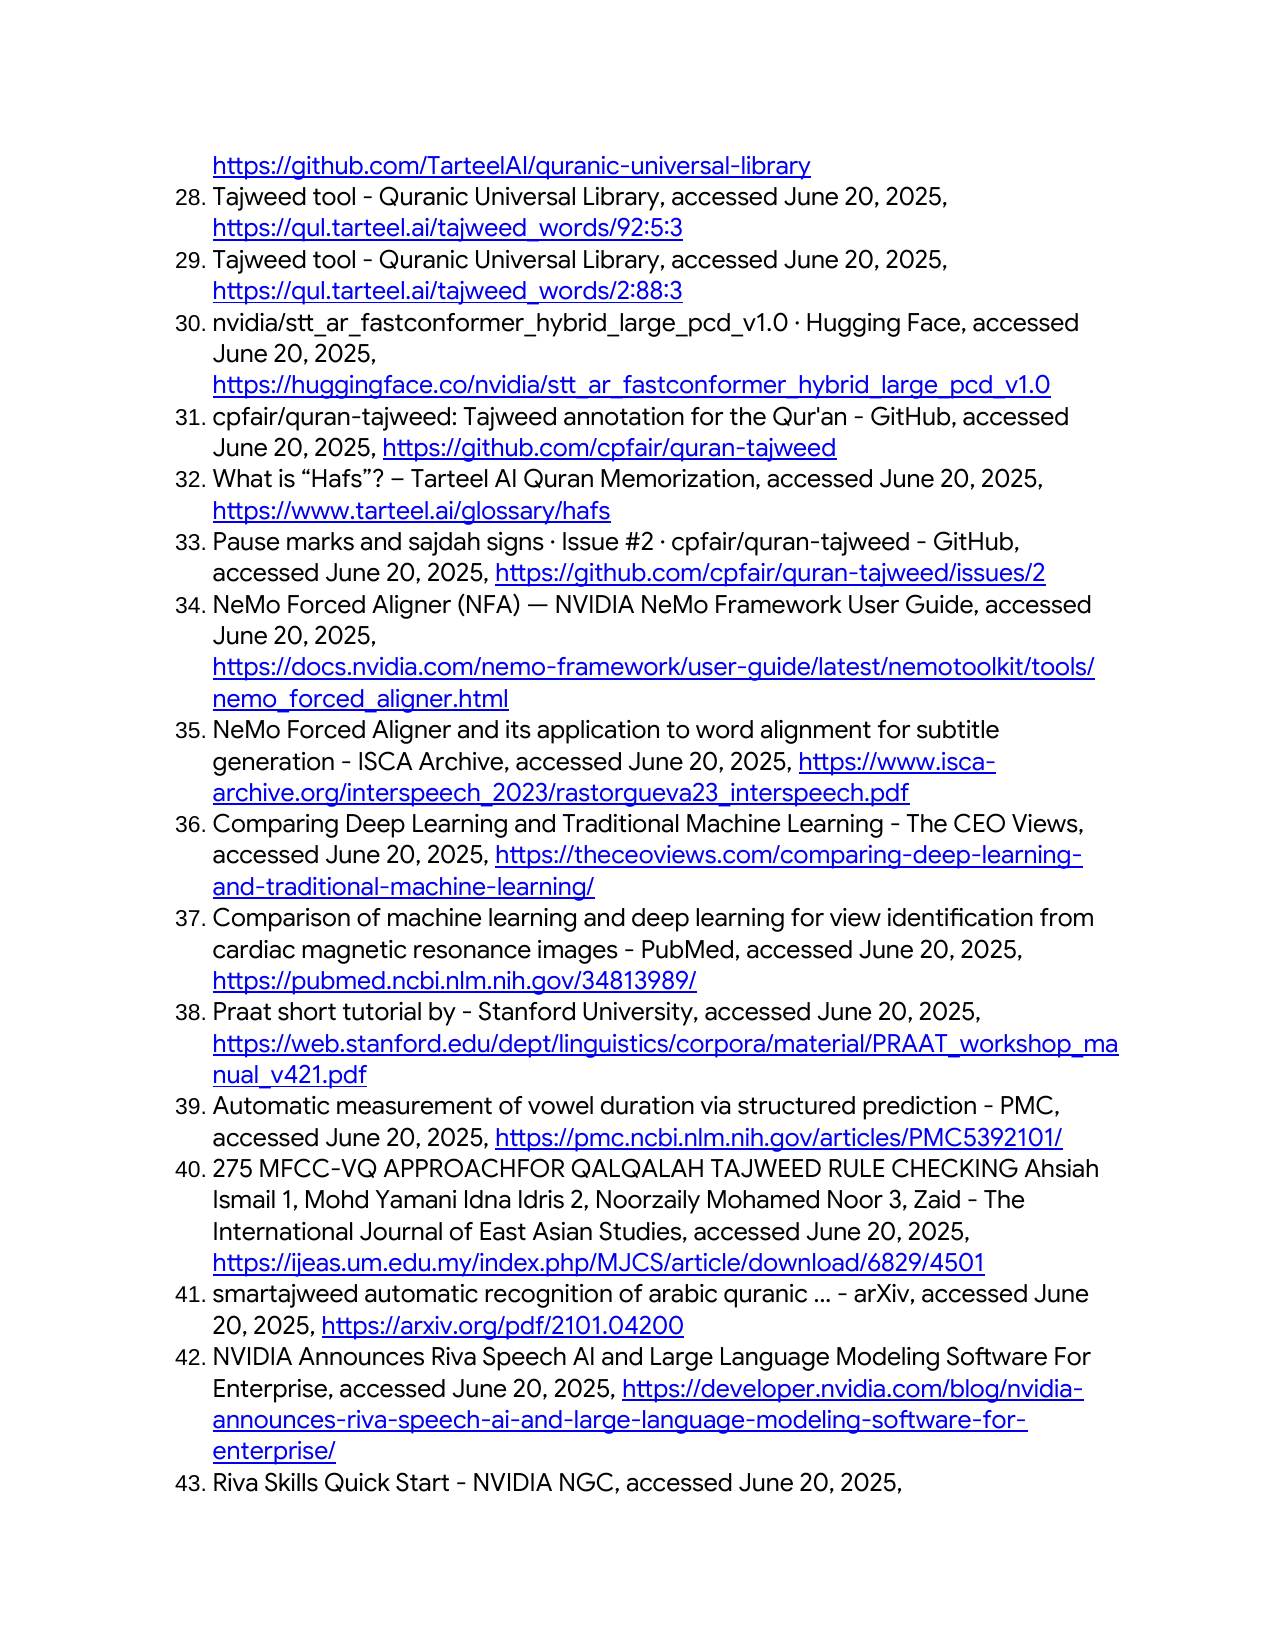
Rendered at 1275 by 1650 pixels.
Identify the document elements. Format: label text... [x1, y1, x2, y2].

list Comparison of machine learning and deep learning for view identification from cardiac magnetic resonance images - PubMed, accessed June 20, 2025, https://pubmed.ncbi.nlm.nih.gov/34813989/ [175, 902, 1125, 997]
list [175, 150, 1125, 181]
list Tajweed tool - Quranic Universal Library, accessed June 20, 2025, https://qul.tarteel.ai/tajweed_words/2:88:3 [175, 244, 1125, 307]
list Pause marks and sajdah signs · Issue #2 · cpfair/quran-tajweed - GitHub, accessed June 20, 2025, https://github.com/cpfair/quran-tajweed/issues/2 [175, 526, 1125, 589]
list NVIDIA Announces Riva Speech AI and Large Language Modeling Software For Enterprise, accessed June 20, 2025, https://developer.nvidia.com/blog/nvidia-announces-riva-speech-ai-and-large-language-modeling-software-for-enterprise/ [175, 1341, 1125, 1467]
list Tajweed tool - Quranic Universal Library, accessed June 20, 2025, https://qul.tarteel.ai/tajweed_words/92:5:3 [175, 181, 1125, 244]
list NeMo Forced Aligner and its application to word alignment for subtitle generation - ISCA Archive, accessed June 20, 2025, https://www.isca-archive.org/interspeech_2023/rastorgueva23_interspeech.pdf [175, 714, 1125, 808]
list 275 MFCC-VQ APPROACHFOR QALQALAH TAJWEED RULE CHECKING Ahsiah Ismail 1, Mohd Yamani Idna Idris 2, Noorzaily Mohamed Noor 3, Zaid - The International Journal of East Asian Studies, accessed June 20, 2025, https://ijeas.um.edu.my/index.php/MJCS/article/download/6829/4501 [175, 1153, 1125, 1279]
list cpfair/quran-tajweed: Tajweed annotation for the Qur'an - GitHub, accessed June 20, 2025, https://github.com/cpfair/quran-tajweed [175, 401, 1125, 463]
list smartajweed automatic recognition of arabic quranic ... - arXiv, accessed June 20, 2025, https://arxiv.org/pdf/2101.04200 [175, 1279, 1125, 1341]
list What is “Hafs”? – Tarteel AI Quran Memorization, accessed June 20, 2025, https://www.tarteel.ai/glossary/hafs [175, 463, 1125, 526]
list nvidia/stt_ar_fastconformer_hybrid_large_pcd_v1.0 · Hugging Face, accessed June 20, 2025, https://huggingface.co/nvidia/stt_ar_fastconformer_hybrid_large_pcd_v1.0 [175, 307, 1125, 401]
list Automatic measurement of vowel duration via structured prediction - PMC, accessed June 20, 2025, https://pmc.ncbi.nlm.nih.gov/articles/PMC5392101/ [175, 1091, 1125, 1153]
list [175, 1467, 1125, 1498]
list Praat short tutorial by - Stanford University, accessed June 20, 2025, https://web.stanford.edu/dept/linguistics/corpora/material/PRAAT_workshop_manual_v421.pdf [175, 997, 1125, 1091]
list NeMo Forced Aligner (NFA) — NVIDIA NeMo Framework User Guide, accessed June 20, 2025, https://docs.nvidia.com/nemo-framework/user-guide/latest/nemotoolkit/tools/nemo_forced_aligner.html [175, 589, 1125, 714]
list Comparing Deep Learning and Traditional Machine Learning - The CEO Views, accessed June 20, 2025, https://theceoviews.com/comparing-deep-learning-and-traditional-machine-learning/ [175, 808, 1125, 902]
